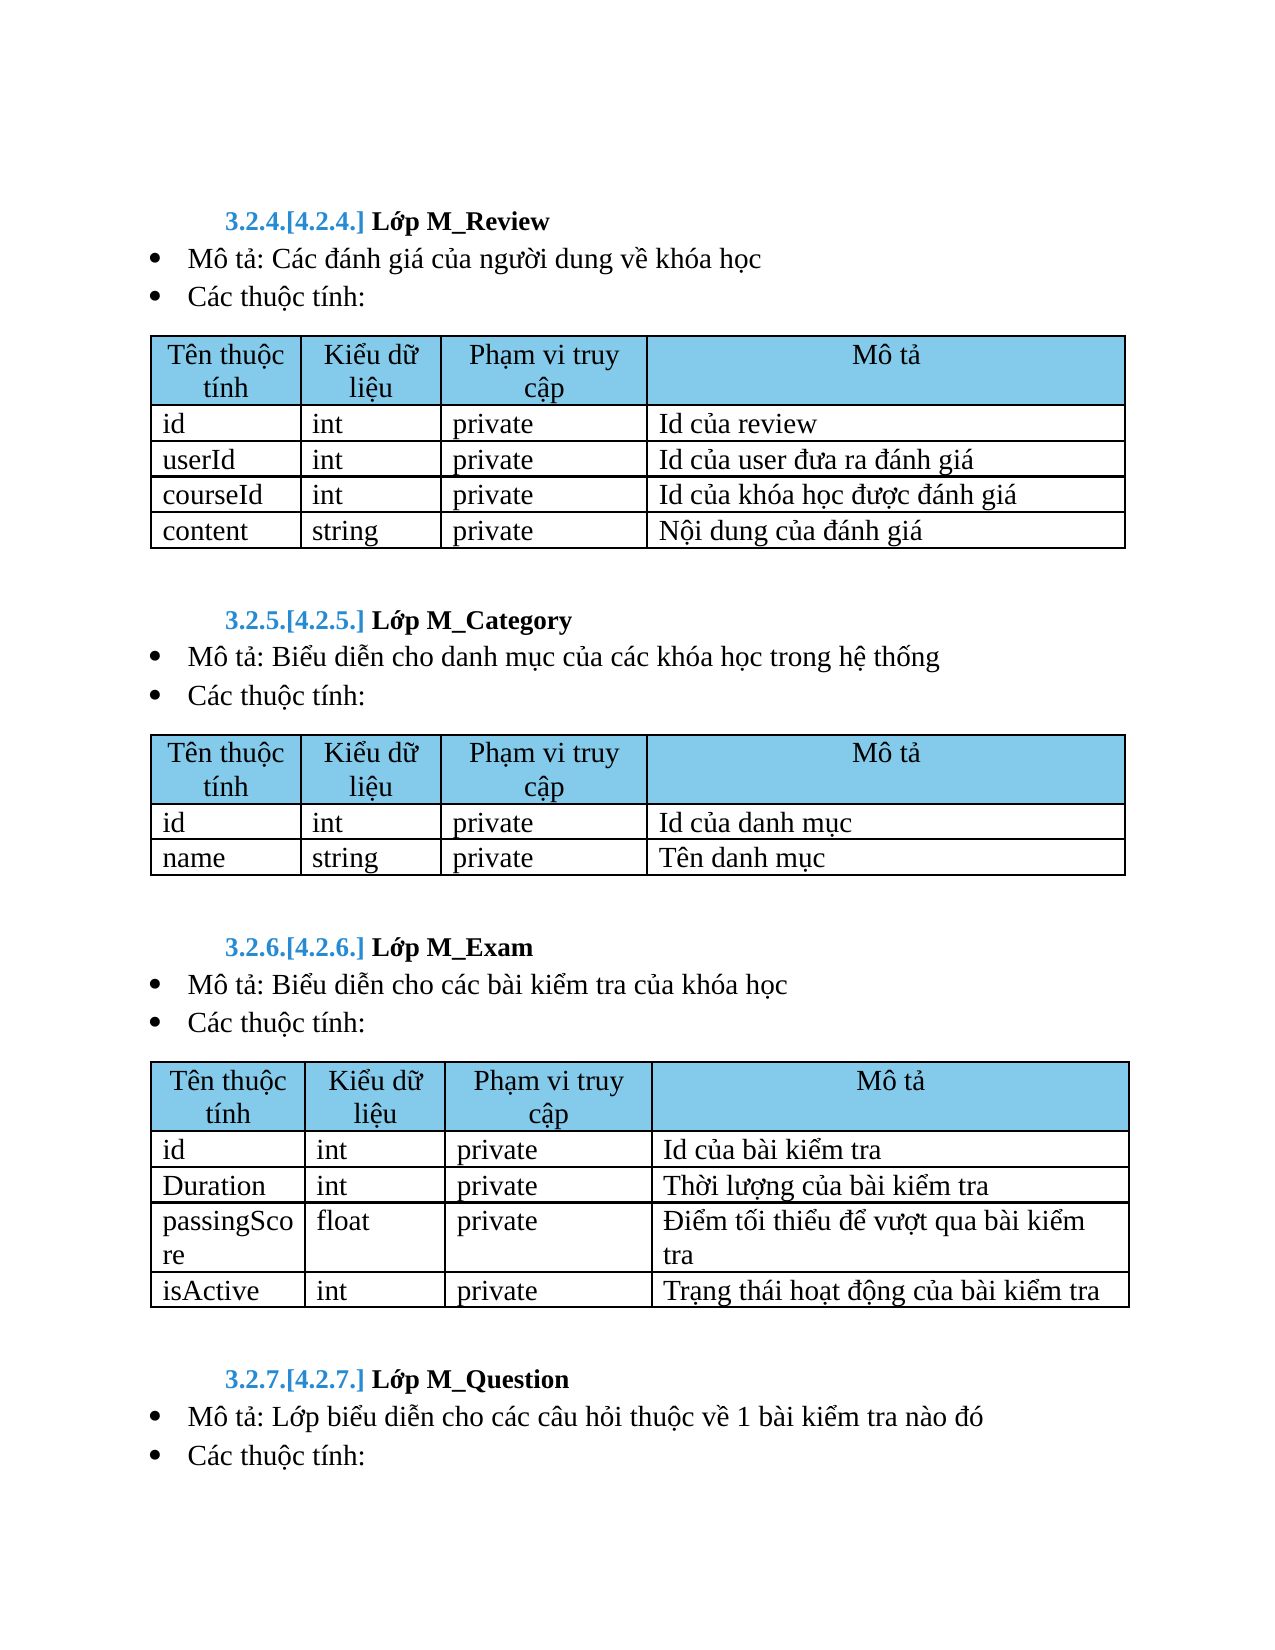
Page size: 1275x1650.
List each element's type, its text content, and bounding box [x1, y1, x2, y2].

table_cell float [306, 1204, 444, 1271]
table_cell Điểm tối thiểu để vượt qua bài kiểm tra [653, 1204, 1128, 1271]
table_cell Id của khóa học được đánh giá [648, 478, 1124, 511]
list Mô tả: Lớp biểu diễn cho các câu hỏi thuộc về 1 bài kiểm tra nào đó [150, 1399, 1125, 1433]
table_cell Id của review [648, 406, 1124, 440]
list Các thuộc tính: [150, 678, 1125, 712]
table_cell private [446, 1204, 651, 1271]
list Mô tả: Biểu diễn cho danh mục của các khóa học trong hệ thống [150, 639, 1125, 673]
table_header Tên thuộc tính [152, 1063, 304, 1130]
table_cell name [152, 840, 300, 874]
table_cell userId [152, 442, 300, 475]
table_cell int [302, 478, 440, 511]
table_cell courseId [152, 478, 300, 511]
table_cell Id của bài kiểm tra [653, 1132, 1128, 1166]
table_cell private [442, 406, 646, 440]
table_header Tên thuộc tính [152, 337, 300, 404]
table_cell private [442, 478, 646, 511]
table_header Mô tả [648, 337, 1124, 404]
table_cell Nội dung của đánh giá [648, 513, 1124, 547]
table_header Phạm vi truy cập [442, 736, 646, 803]
table_header Kiểu dữ liệu [302, 736, 440, 803]
table_cell string [302, 513, 440, 547]
table_cell Id của danh mục [648, 805, 1124, 838]
subtitle Lớp M_Question [225, 1363, 1125, 1394]
table_cell id [152, 406, 300, 440]
table_header Mô tả [648, 736, 1124, 803]
table_header Kiểu dữ liệu [302, 337, 440, 404]
table_cell string [302, 840, 440, 874]
list Mô tả: Biểu diễn cho các bài kiểm tra của khóa học [150, 967, 1125, 1001]
table_header Tên thuộc tính [152, 736, 300, 803]
table_header Phạm vi truy cập [446, 1063, 651, 1130]
table_cell id [152, 805, 300, 838]
table_cell int [302, 442, 440, 475]
table_cell Id của user đưa ra đánh giá [648, 442, 1124, 475]
table_cell Duration [152, 1168, 304, 1201]
table_cell int [302, 805, 440, 838]
table_cell private [442, 805, 646, 838]
list Các thuộc tính: [150, 1438, 1125, 1471]
table_cell content [152, 513, 300, 547]
table_cell int [306, 1132, 444, 1166]
list Mô tả: Các đánh giá của người dung về khóa học [150, 241, 1125, 274]
list Các thuộc tính: [150, 279, 1125, 313]
table_cell private [446, 1273, 651, 1306]
table_header Kiểu dữ liệu [306, 1063, 444, 1130]
table_cell Tên danh mục [648, 840, 1124, 874]
table_cell private [442, 442, 646, 475]
table_cell private [446, 1168, 651, 1201]
table_cell isActive [152, 1273, 304, 1306]
table_cell id [152, 1132, 304, 1166]
list Các thuộc tính: [150, 1006, 1125, 1039]
table_cell private [442, 840, 646, 874]
table_cell private [446, 1132, 651, 1166]
table_cell Trạng thái hoạt động của bài kiểm tra [653, 1273, 1128, 1306]
table_cell private [442, 513, 646, 547]
table_cell int [306, 1168, 444, 1201]
table_cell passingScore [152, 1204, 304, 1271]
table_header Mô tả [653, 1063, 1128, 1130]
table_header Phạm vi truy cập [442, 337, 646, 404]
table_cell int [306, 1273, 444, 1306]
subtitle Lớp M_Category [225, 604, 1125, 635]
subtitle Lớp M_Review [225, 205, 1125, 236]
table_cell Thời lượng của bài kiểm tra [653, 1168, 1128, 1201]
subtitle Lớp M_Exam [225, 931, 1125, 962]
table_cell int [302, 406, 440, 440]
